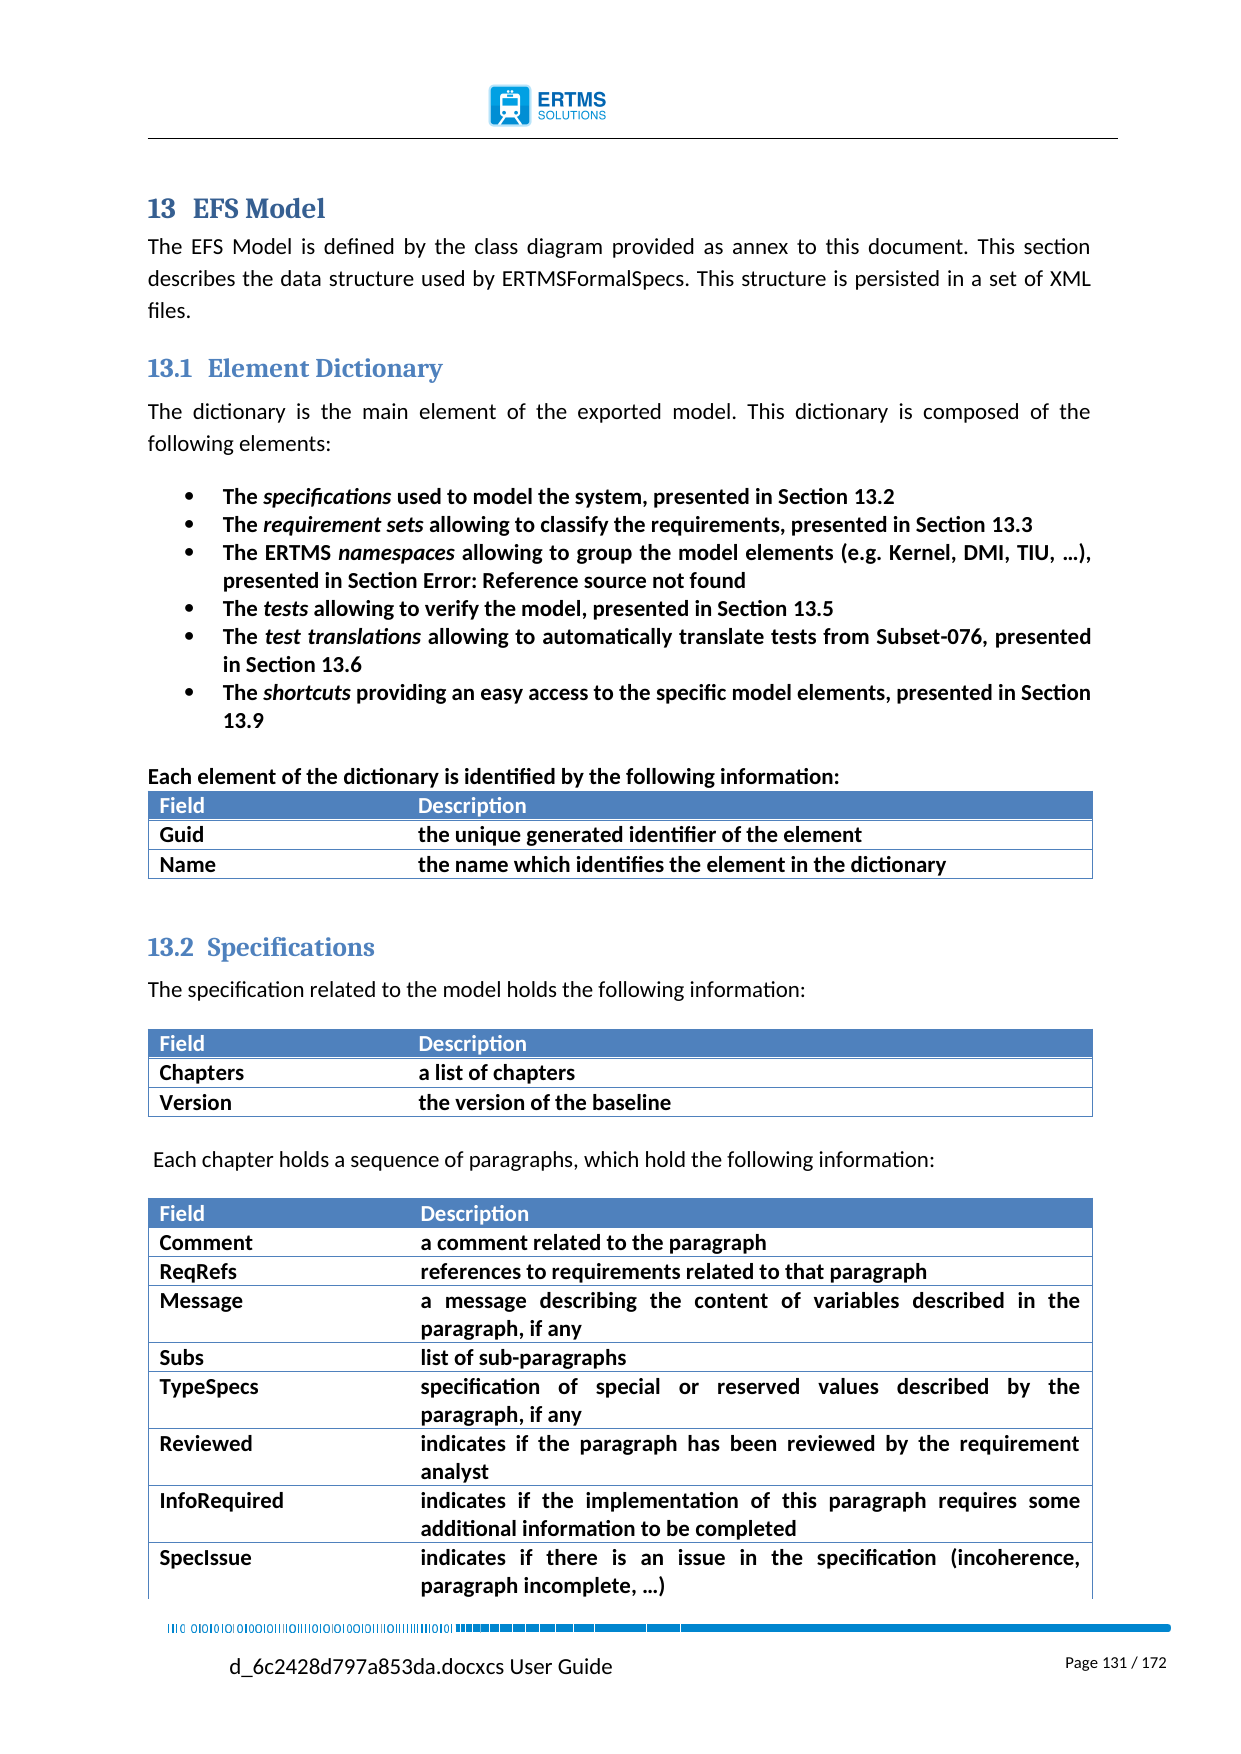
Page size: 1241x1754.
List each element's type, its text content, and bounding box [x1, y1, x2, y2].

list The shortcuts providing an easy access to the specific model elements, presented in Section 13.9 [185, 678, 1093, 734]
subtitle EFS Model [148, 192, 1093, 226]
list The ERTMS namespaces allowing to group the model elements (e.g. Kernel, DMI, TIU, …), presented in Section 0 [185, 538, 1093, 594]
table_cell indicates if the implementation of this paragraph requires some additional information to be completed [409, 1486, 1092, 1542]
list The tests allowing to verify the model, presented in Section 13.5 [185, 594, 1093, 622]
table_cell TypeSpecs [149, 1372, 409, 1428]
table_cell Reviewed [149, 1429, 409, 1485]
table_cell a comment related to the paragraph [409, 1228, 1092, 1256]
table_cell indicates if the paragraph has been reviewed by the requirement analyst [409, 1429, 1092, 1485]
subtitle Element Dictionary [148, 353, 1093, 384]
text The EFS Model is defined by the class diagram provided as annex to this document. This section describes the data structure used by ERTMSFormalSpecs. This structure is persisted in a set of XML files. [148, 232, 1093, 324]
table_cell specification of special or reserved values described by the paragraph, if any [409, 1372, 1092, 1428]
table_cell Name [149, 850, 407, 878]
list The test translations allowing to automatically translate tests from Subset-076, presented in Section 13.6 [185, 622, 1093, 678]
list The requirement sets allowing to classify the requirements, presented in Section 13.3 [185, 510, 1093, 538]
table_cell Comment [149, 1228, 409, 1256]
table_cell ReqRefs [149, 1257, 409, 1285]
table_cell InfoRequired [149, 1486, 409, 1542]
table_cell SpecIssue [149, 1543, 409, 1599]
table_cell references to requirements related to that paragraph [409, 1257, 1092, 1285]
table_cell the unique generated identifier of the element [407, 821, 1092, 849]
table_cell the version of the baseline [407, 1088, 1092, 1116]
table_header Field [149, 1030, 407, 1057]
table_cell Guid [149, 821, 407, 849]
table_header Field [149, 1199, 409, 1227]
text The dictionary is the main element of the exported model. This dictionary is composed of the following elements: [148, 397, 1093, 457]
picture [167, 1624, 1171, 1633]
table_cell the name which identifies the element in the dictionary [407, 850, 1092, 878]
table_cell list of sub-paragraphs [409, 1343, 1092, 1371]
table_cell a list of chapters [407, 1059, 1092, 1087]
subtitle Specifications [148, 932, 1093, 963]
list Each element of the dictionary is identified by the following information: [148, 762, 1093, 791]
table_header Description [407, 792, 1092, 819]
picture [477, 73, 617, 138]
table_header Description [409, 1199, 1092, 1227]
table_cell Message [149, 1286, 409, 1342]
table_cell Subs [149, 1343, 409, 1371]
table_header Field [149, 792, 407, 819]
table_cell Version [149, 1088, 407, 1116]
text Each chapter holds a sequence of paragraphs, which hold the following information: [148, 1145, 1093, 1173]
text The specification related to the model holds the following information: [148, 975, 1093, 1003]
table_cell Chapters [149, 1059, 407, 1087]
table_cell indicates if there is an issue in the specification (incoherence, paragraph incomplete, …) [409, 1543, 1092, 1599]
table_cell a message describing the content of variables described in the paragraph, if any [409, 1286, 1092, 1342]
list The specifications used to model the system, presented in Section 13.2 [185, 482, 1093, 510]
table_header Description [407, 1030, 1092, 1057]
